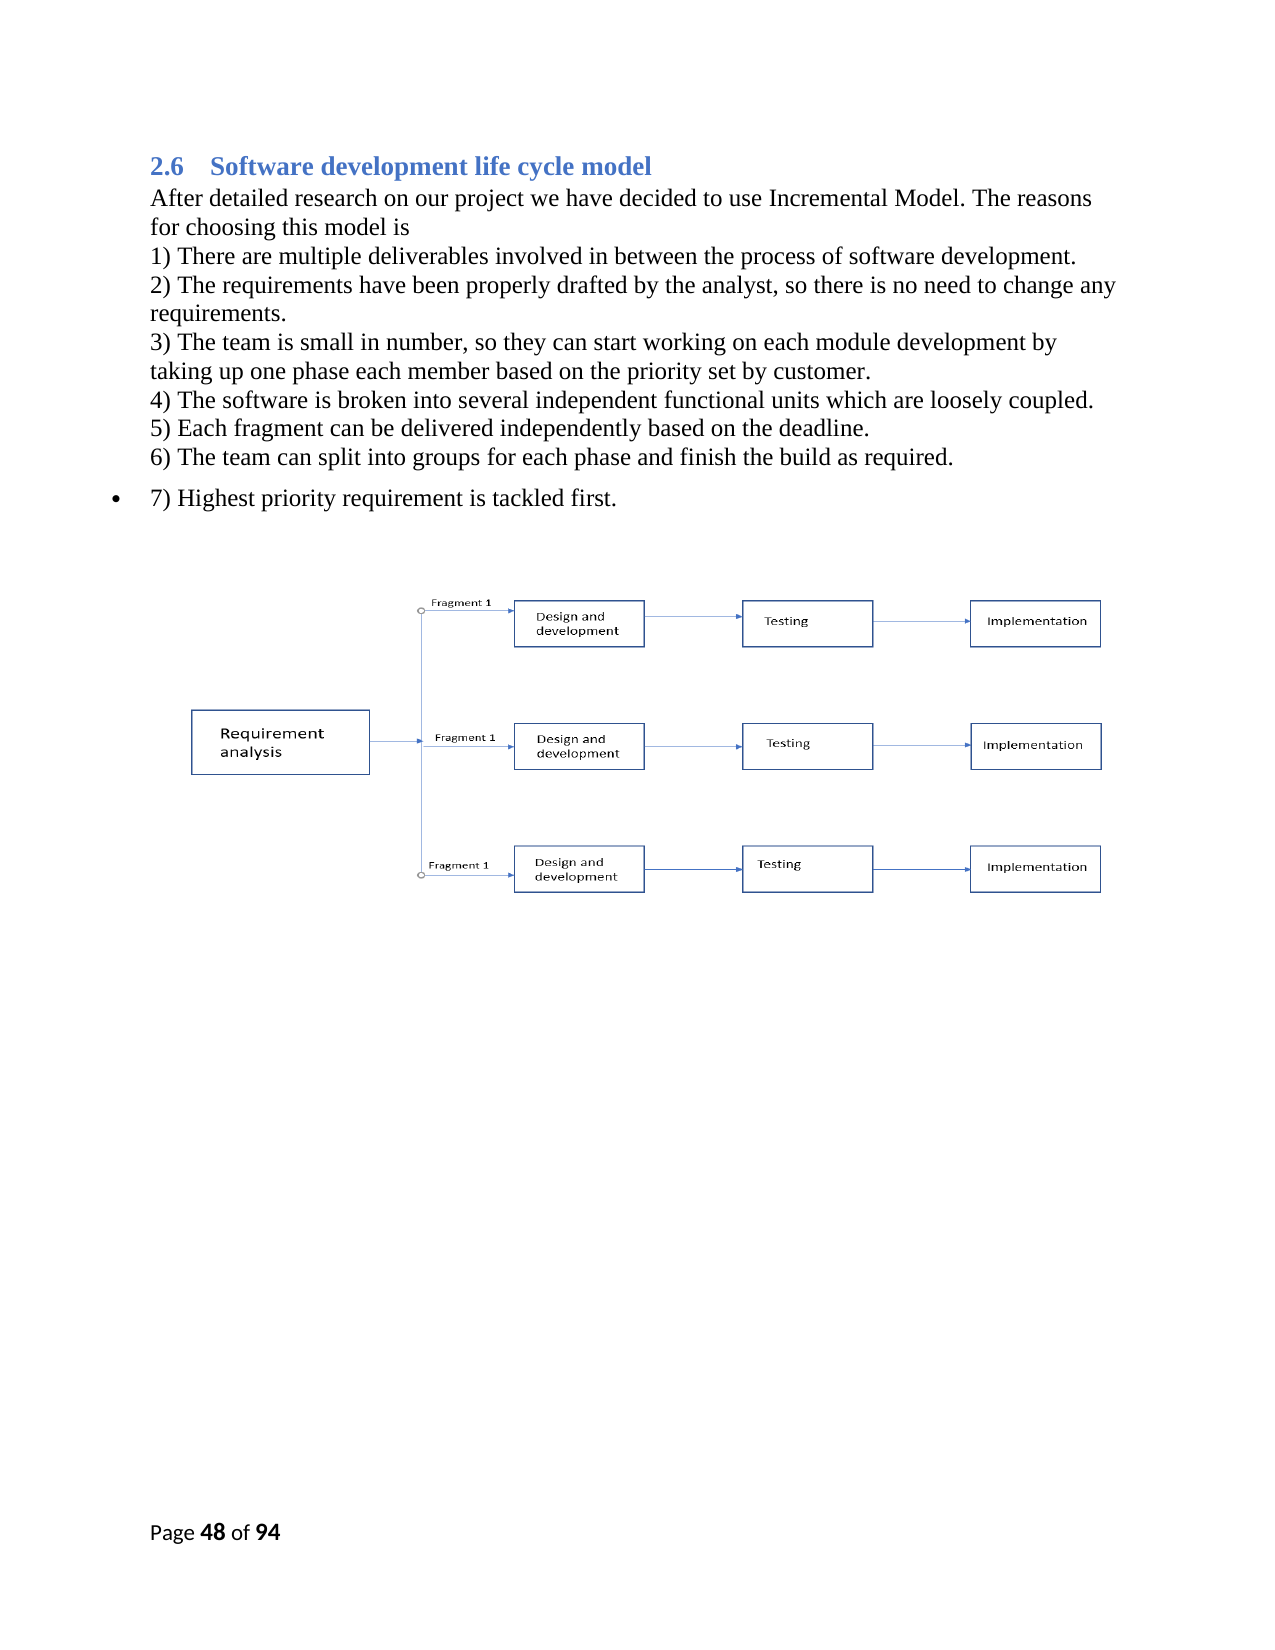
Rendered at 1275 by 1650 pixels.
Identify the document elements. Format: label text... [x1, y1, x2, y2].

subtitle Software development life cycle model [150, 150, 1125, 181]
text 5) Each fragment can be delivered independently based on the deadline. [150, 413, 1125, 442]
text 3) The team is small in number, so they can start working on each module development by taking up one phase each member based on the priority set by customer. [150, 327, 1125, 385]
text 2) The requirements have been properly drafted by the analyst, so there is no need to change any requirements. [150, 270, 1125, 327]
text 6) The team can split into groups for each phase and finish the build as required. [150, 442, 1125, 471]
text After detailed research on our project we have decided to use Incremental Model. The reasons for choosing this model is [150, 183, 1125, 241]
list 7) Highest priority requirement is tackled first. [112, 471, 1125, 512]
text 4) The software is broken into several independent functional units which are loosely coupled. [150, 385, 1125, 413]
picture [150, 540, 1145, 995]
text 1) There are multiple deliverables involved in between the process of software development. [150, 241, 1125, 270]
